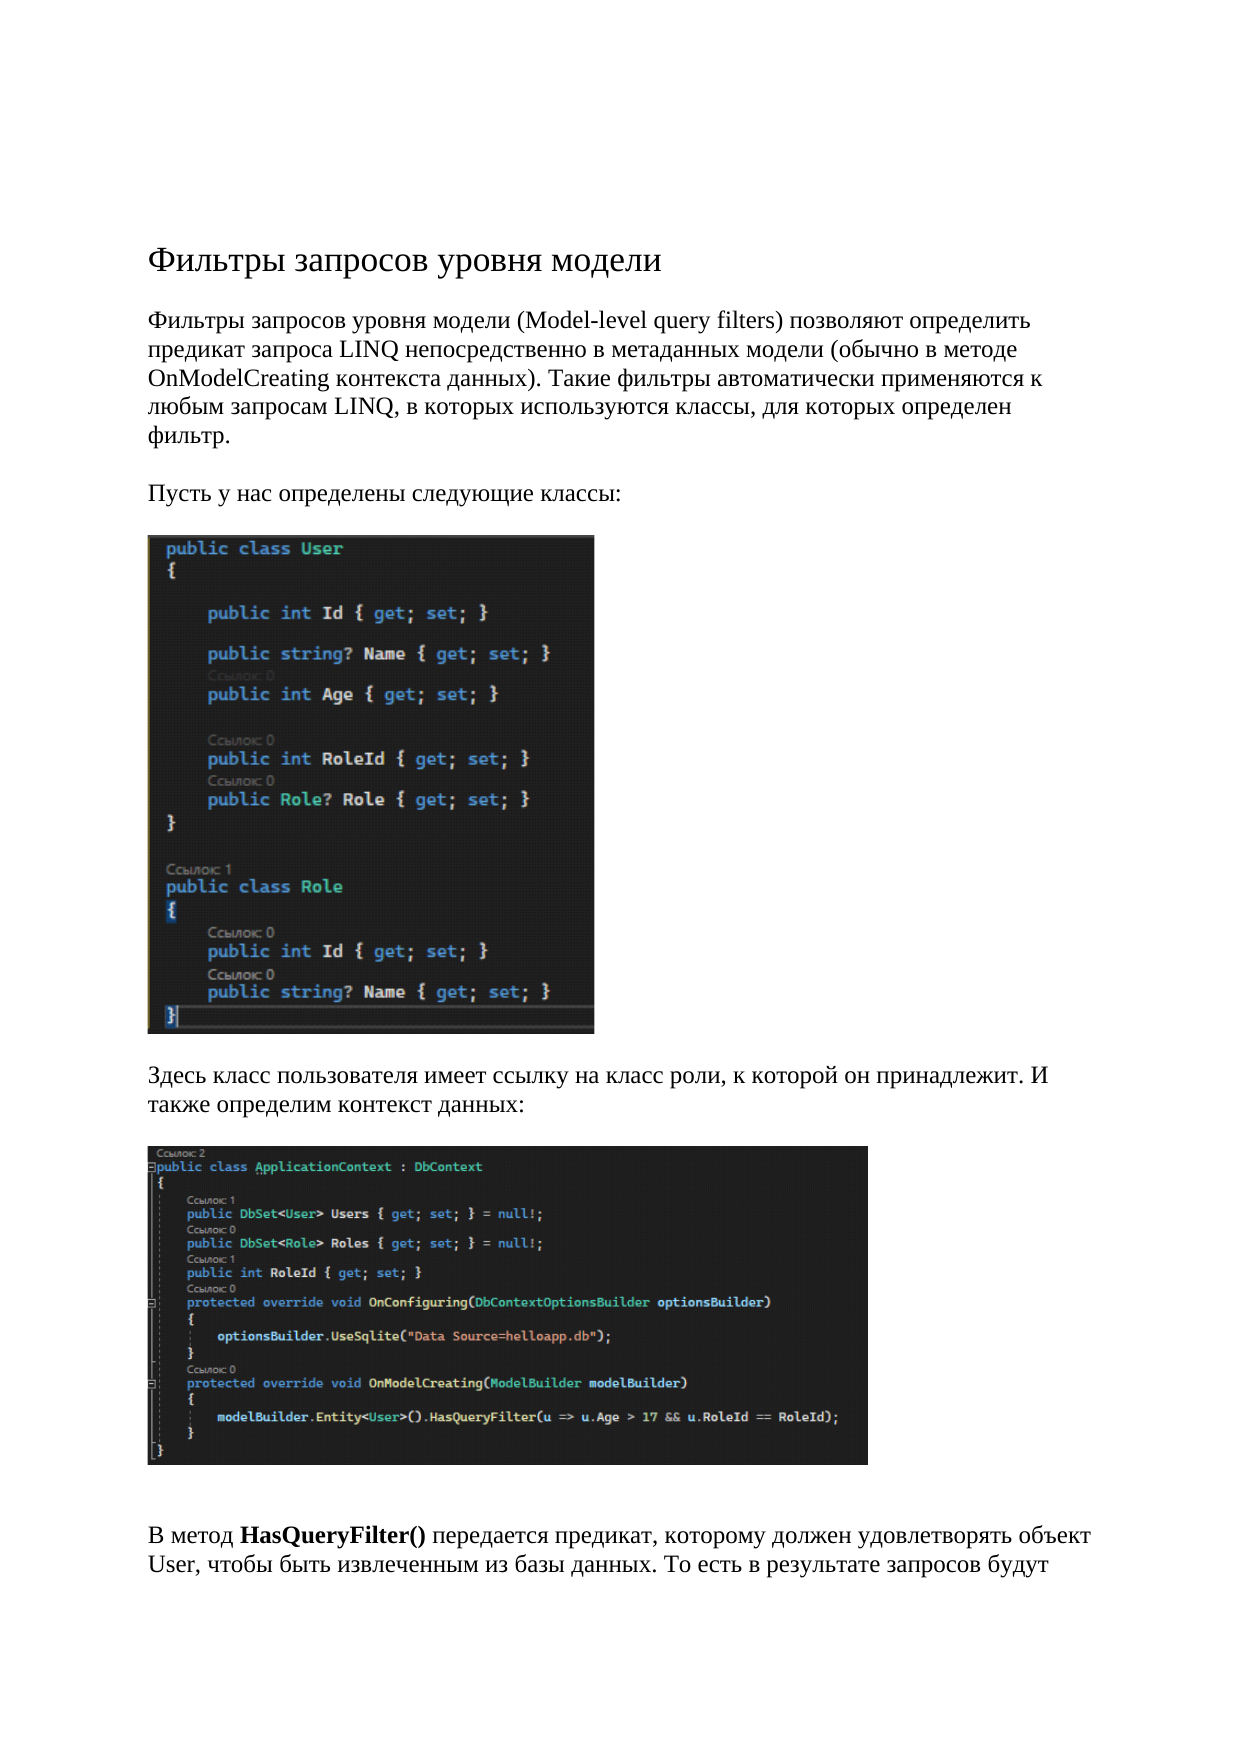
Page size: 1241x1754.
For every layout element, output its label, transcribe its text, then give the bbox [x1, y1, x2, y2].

text Пусть у нас определены следующие классы: [148, 478, 1093, 506]
picture [147, 1146, 868, 1465]
text Фильтры запросов уровня модели [148, 238, 1093, 279]
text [148, 1520, 1093, 1578]
text Здесь класс пользователя имеет ссылку на класс роли, к которой он принадлежит. И также определим контекст данных: [148, 1060, 1093, 1117]
picture [147, 535, 595, 1034]
text Фильтры запросов уровня модели (Model-level query filters) позволяют определить предикат запроса LINQ непосредственно в метаданных модели (обычно в методе OnModelCreating контекста данных). Такие фильтры автоматически применяются к любым запросам LINQ, в которых используются классы, для которых определен фильтр. [148, 305, 1093, 449]
